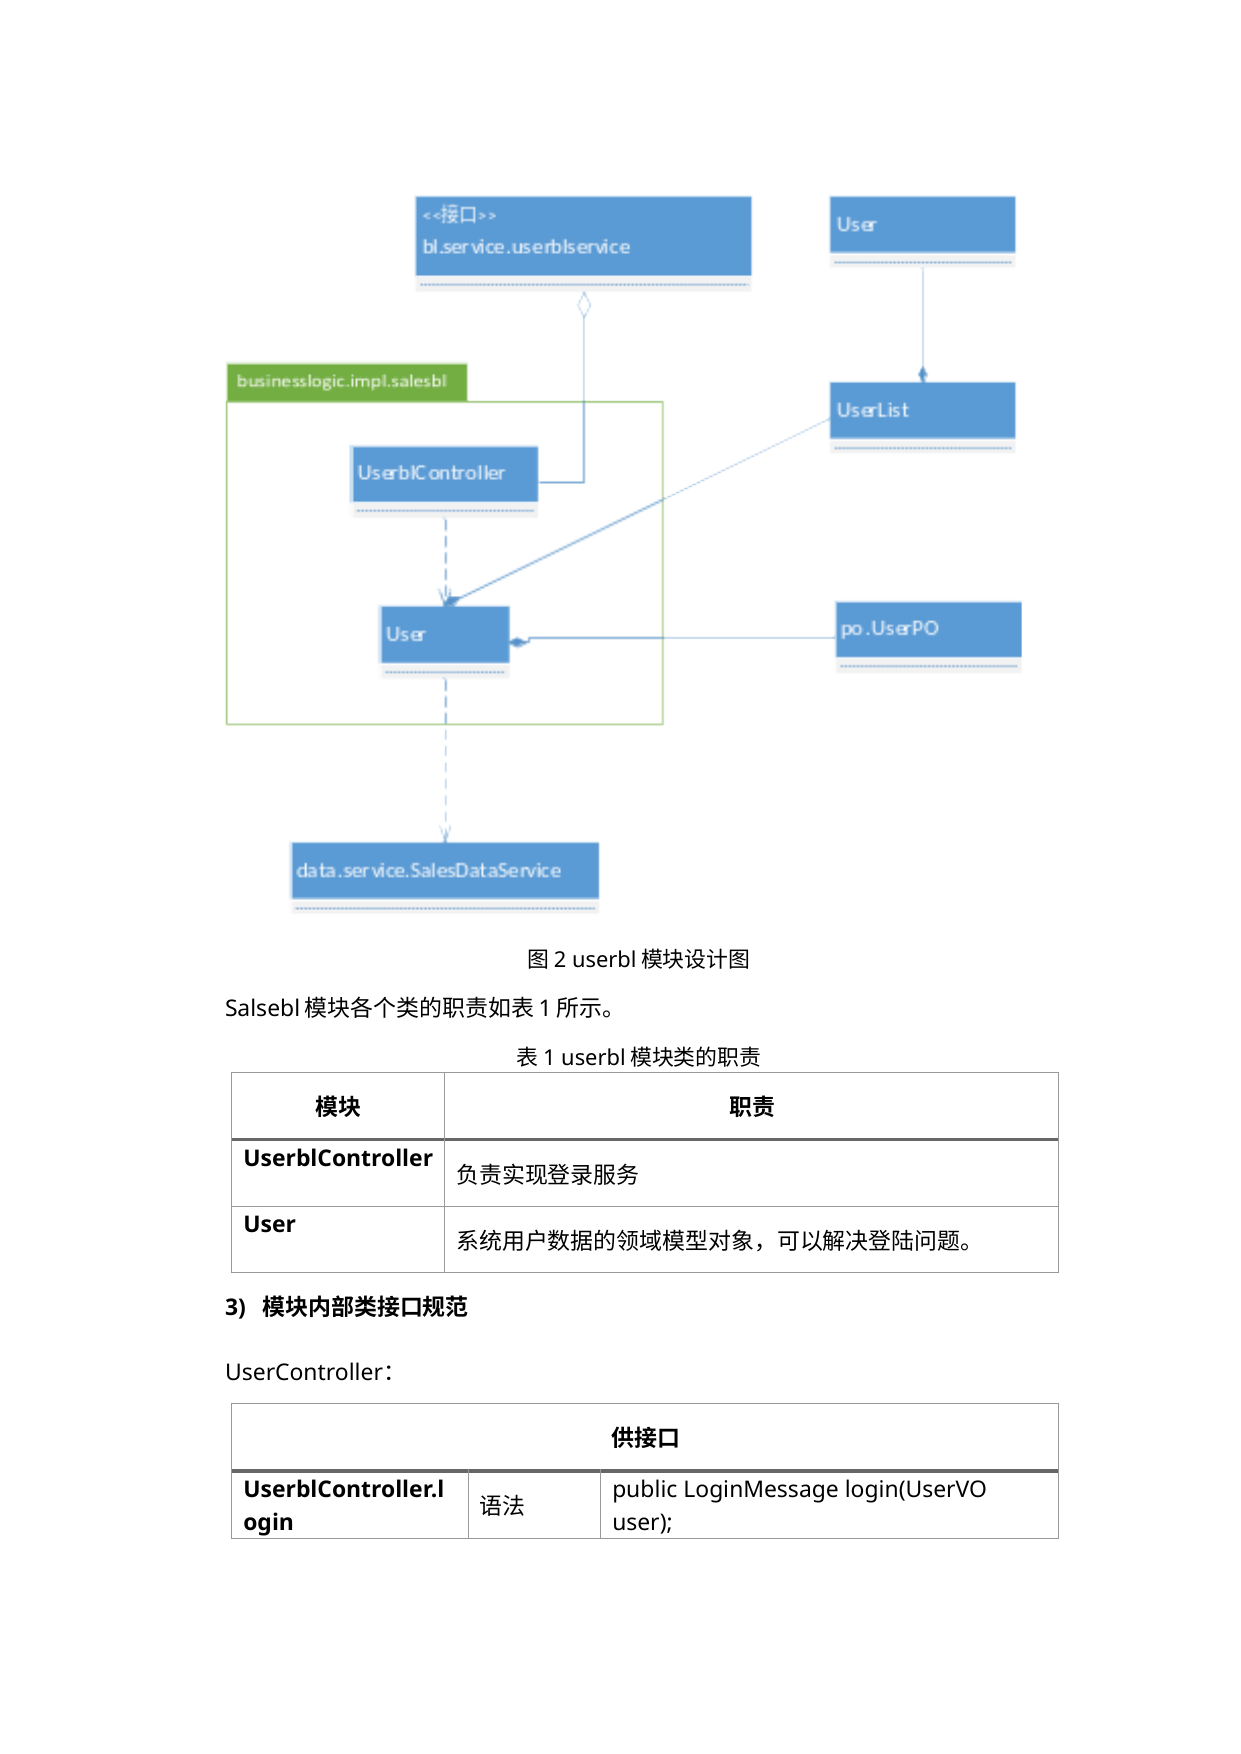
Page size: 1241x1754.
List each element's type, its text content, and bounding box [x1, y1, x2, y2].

table_cell User [232, 1207, 444, 1272]
table_header 供接口 [232, 1404, 1058, 1469]
list 模块内部类接口规范 [225, 1273, 1053, 1338]
text Salsebl模块各个类的职责如表1所示。 [187, 974, 1053, 1039]
table_cell UserblController [232, 1141, 444, 1206]
text UserController： [225, 1338, 1053, 1403]
table_cell 负责实现登录服务 [445, 1141, 1058, 1206]
text 表1 userbl模块类的职责 [225, 1039, 1053, 1072]
table_cell public LoginMessage login(UserVO user); [601, 1473, 1058, 1537]
table_cell 语法 [469, 1473, 600, 1537]
table_cell 系统用户数据的领域模型对象，可以解决登陆问题。 [445, 1207, 1058, 1272]
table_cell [232, 1473, 468, 1537]
table_header 职责 [445, 1073, 1058, 1138]
text 图2 userbl模块设计图 [187, 942, 1053, 974]
table_header 模块 [232, 1073, 444, 1138]
